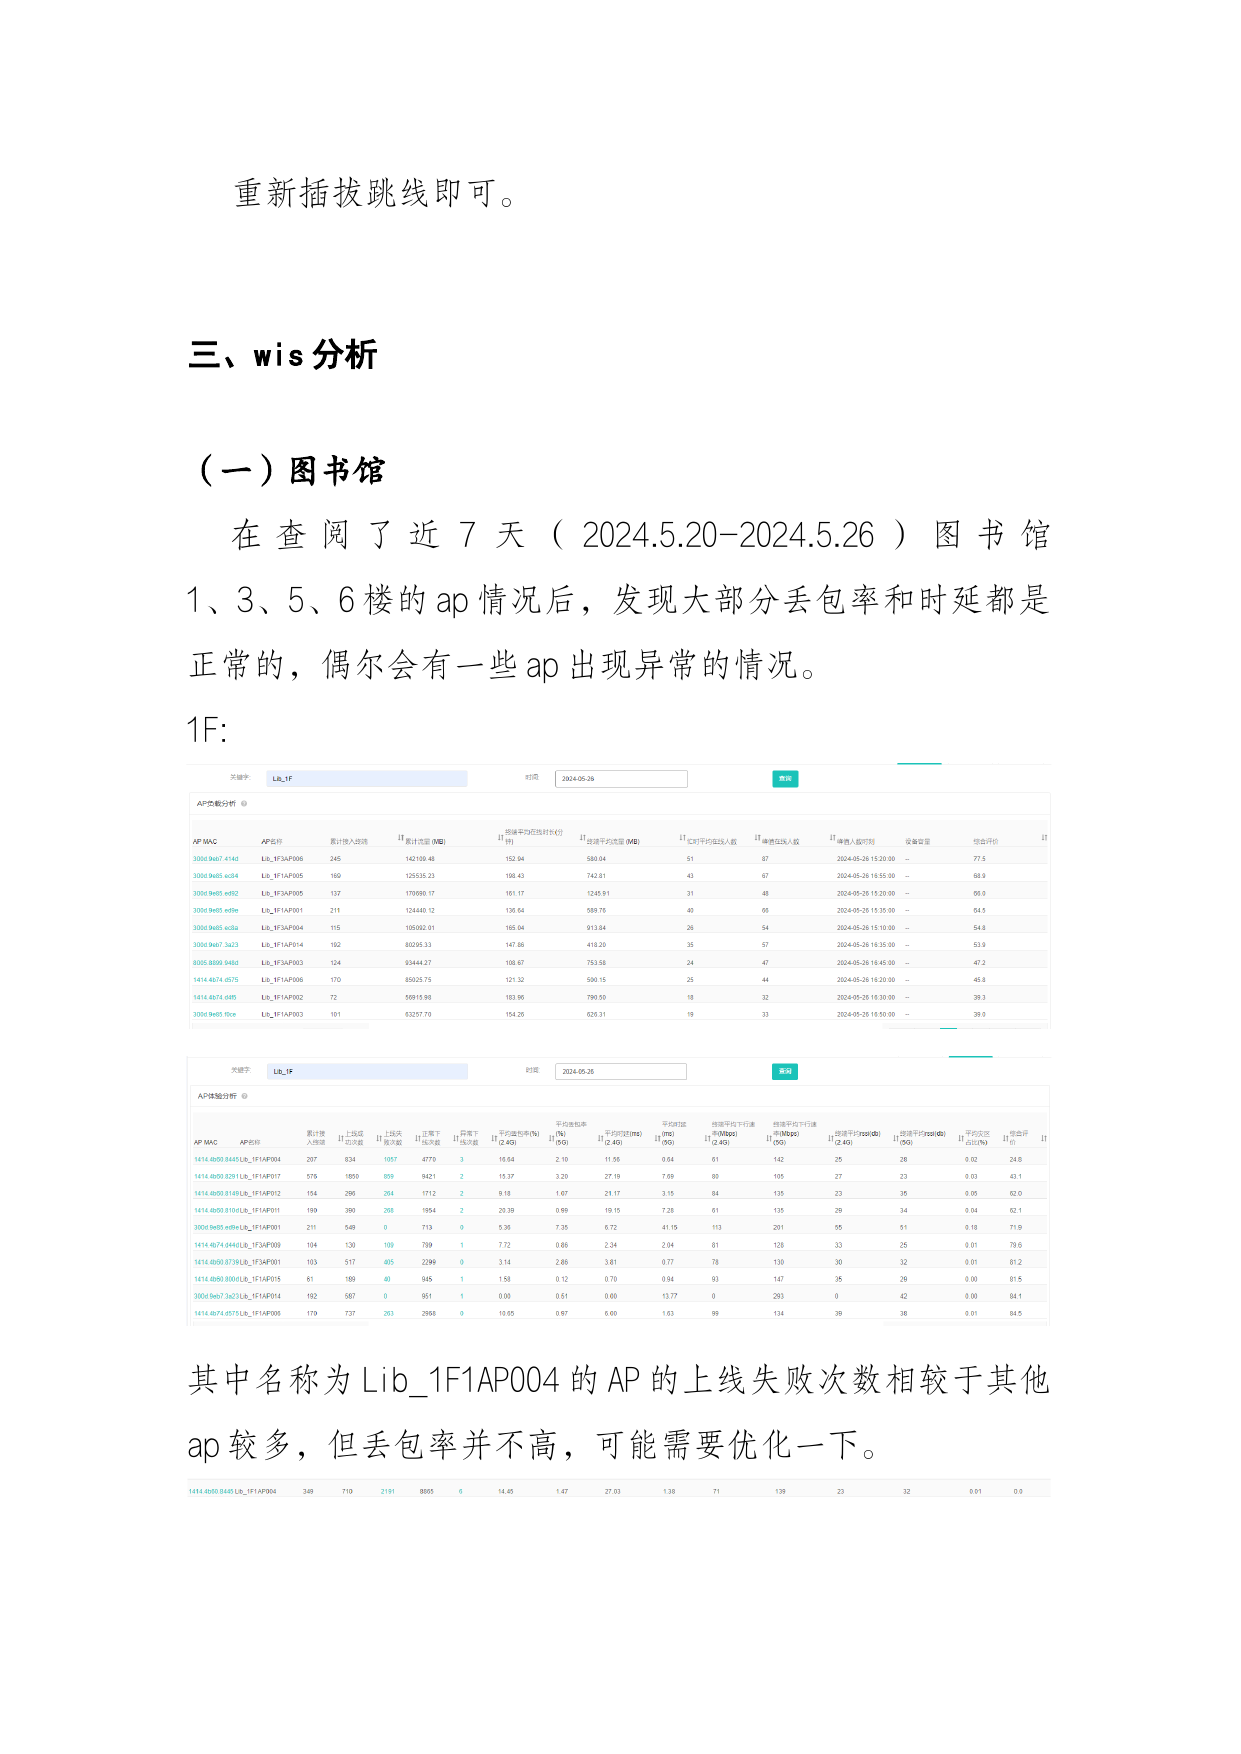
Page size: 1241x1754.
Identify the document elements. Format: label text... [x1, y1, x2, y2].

text 在查阅了近7天（2024.5.20-2024.5.26）图书馆1、3、5、6楼的ap情况后，发现大部分丢包率和时延都是正常的，偶尔会有一些ap出现异常的情况。 [186, 504, 1053, 699]
text 其中名称为Lib_1F1AP004的AP的上线失败次数相较于其他ap较多，但丢包率并不高，可能需要优化一下。 [186, 1349, 1053, 1479]
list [231, 162, 1053, 227]
text （一）图书馆 [186, 439, 1053, 504]
picture [186, 1056, 1052, 1326]
subtitle 三、wis分析 [187, 319, 1053, 384]
text 1F: [186, 699, 1053, 764]
picture [186, 1478, 1051, 1497]
picture [186, 763, 1052, 1029]
